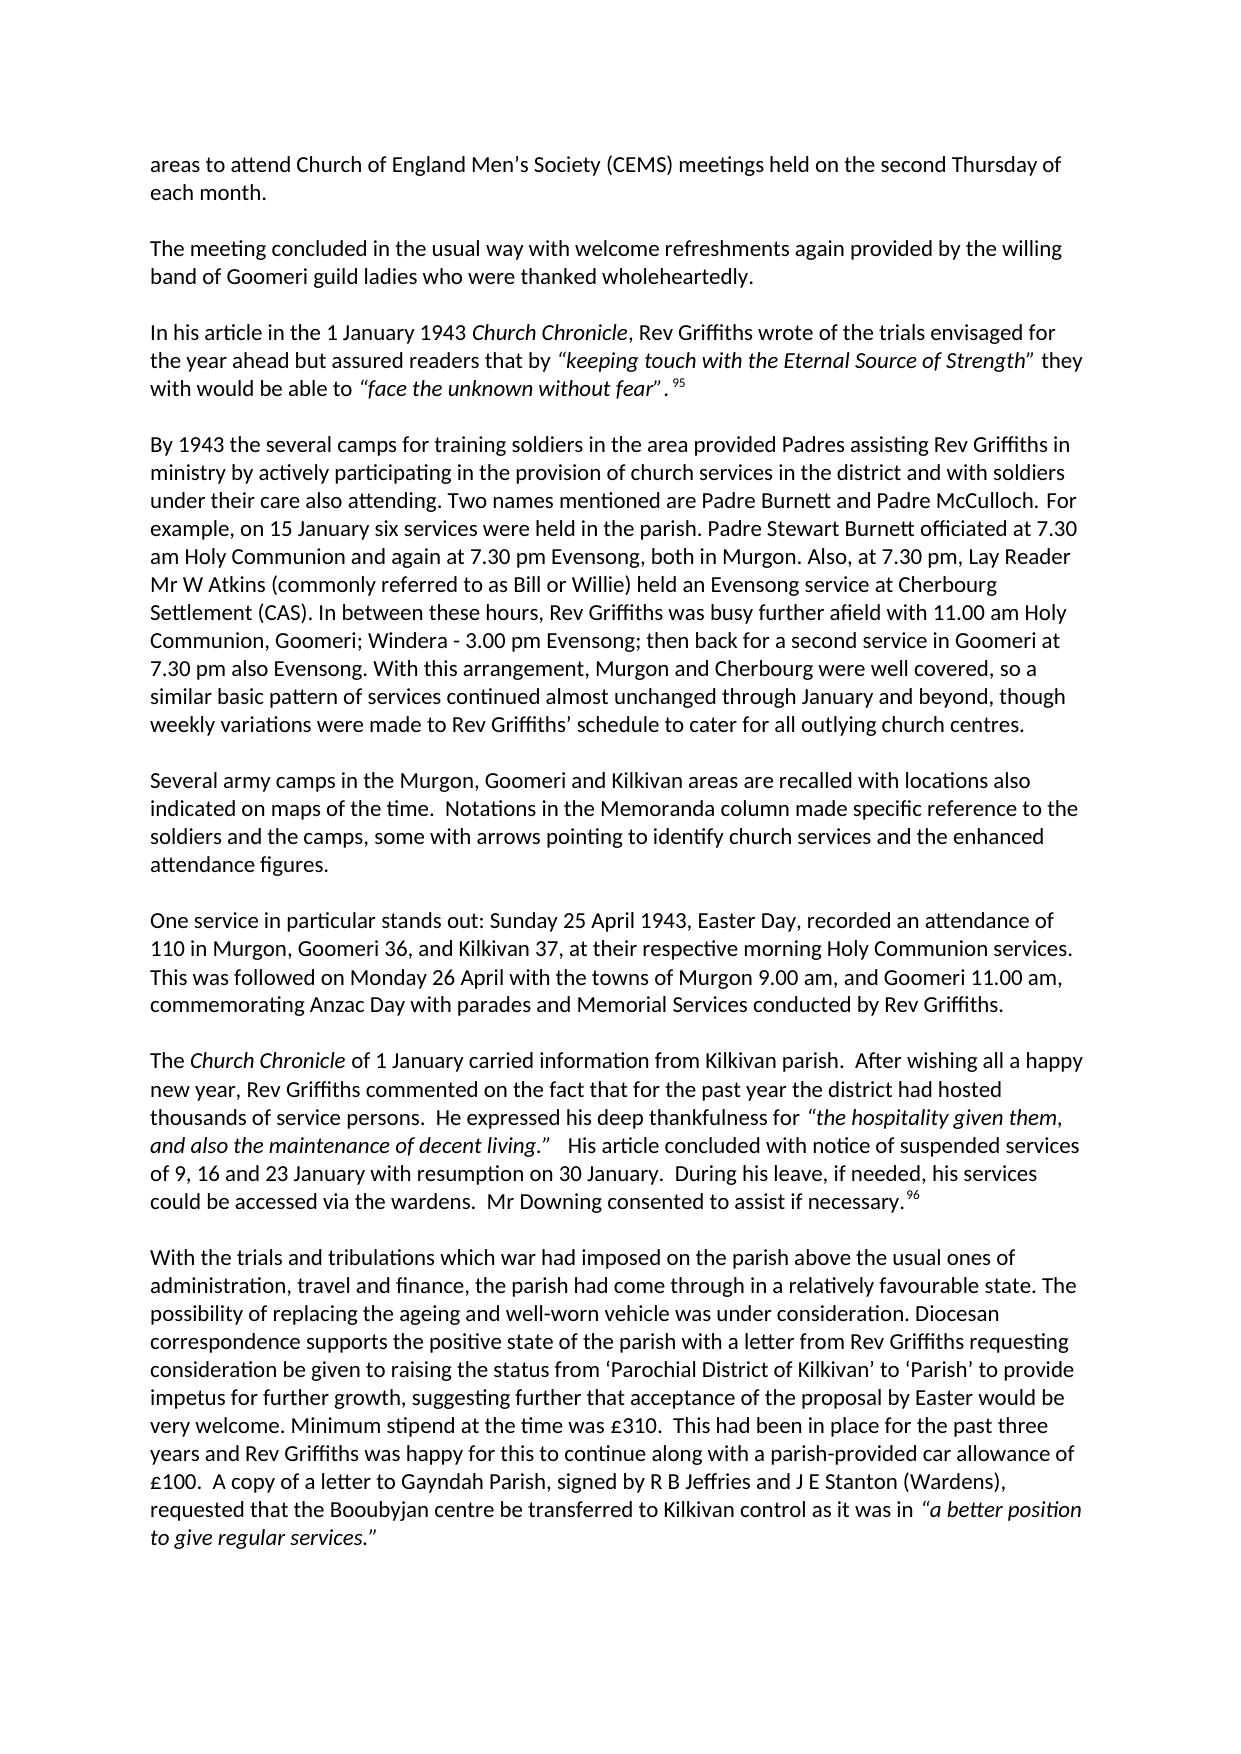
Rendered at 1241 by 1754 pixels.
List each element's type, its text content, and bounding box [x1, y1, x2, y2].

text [150, 150, 1090, 206]
text Several army camps in the Murgon, Goomeri and Kilkivan areas are recalled with locations also indicated on maps of the time. Notations in the Memoranda column made specific reference to the soldiers and the camps, some with arrows pointing to identify church services and the enhanced attendance figures. [150, 766, 1090, 878]
text The Church Chronicle of 1 January carried information from Kilkivan parish. After wishing all a happy new year, Rev Griffiths commented on the fact that for the past year the district had hosted thousands of service persons. He expressed his deep thankfulness for “the hospitality given them, and also the maintenance of decent living.” His article concluded with notice of suspended services of 9, 16 and 23 January with resumption on 30 January. During his leave, if needed, his services could be accessed via the wardens. Mr Downing consented to assist if necessary. [150, 1047, 1090, 1215]
text One service in particular stands out: Sunday 25 April 1943, Easter Day, recorded an attendance of 110 in Murgon, Goomeri 36, and Kilkivan 37, at their respective morning Holy Communion services. This was followed on Monday 26 April with the towns of Murgon 9.00 am, and Goomeri 11.00 am, commemorating Anzac Day with parades and Memorial Services conducted by Rev Griffiths. [150, 907, 1090, 1019]
text With the trials and tribulations which war had imposed on the parish above the usual ones of administration, travel and finance, the parish had come through in a relatively favourable state. The possibility of replacing the ageing and well-worn vehicle was under consideration. Diocesan correspondence supports the positive state of the parish with a letter from Rev Griffiths requesting consideration be given to raising the status from ‘Parochial District of Kilkivan’ to ‘Parish’ to provide impetus for further growth, suggesting further that acceptance of the proposal by Easter would be very welcome. Minimum stipend at the time was £310. This had been in place for the past three years and Rev Griffiths was happy for this to continue along with a parish-provided car allowance of £100. A copy of a letter to Gayndah Parish, signed by R B Jeffries and J E Stanton (Wardens), requested that the Booubyjan centre be transferred to Kilkivan control as it was in “a better position to give regular services.” [150, 1243, 1090, 1551]
text In his article in the 1 January 1943 Church Chronicle, Rev Griffiths wrote of the trials envisaged for the year ahead but assured readers that by “keeping touch with the Eternal Source of Strength” they with would be able to “face the unknown without fear”. [150, 318, 1090, 402]
text The meeting concluded in the usual way with welcome refreshments again provided by the willing band of Goomeri guild ladies who were thanked wholeheartedly. [150, 234, 1090, 290]
text By 1943 the several camps for training soldiers in the area provided Padres assisting Rev Griffiths in ministry by actively participating in the provision of church services in the district and with soldiers under their care also attending. Two names mentioned are Padre Burnett and Padre McCulloch. For example, on 15 January six services were held in the parish. Padre Stewart Burnett officiated at 7.30 am Holy Communion and again at 7.30 pm Evensong, both in Murgon. Also, at 7.30 pm, Lay Reader Mr W Atkins (commonly referred to as Bill or Willie) held an Evensong service at Cherbourg Settlement (CAS). In between these hours, Rev Griffiths was busy further afield with 11.00 am Holy Communion, Goomeri; Windera - 3.00 pm Evensong; then back for a second service in Goomeri at 7.30 pm also Evensong. With this arrangement, Murgon and Cherbourg were well covered, so a similar basic pattern of services continued almost unchanged through January and beyond, though weekly variations were made to Rev Griffiths’ schedule to cater for all outlying church centres. [150, 430, 1090, 738]
